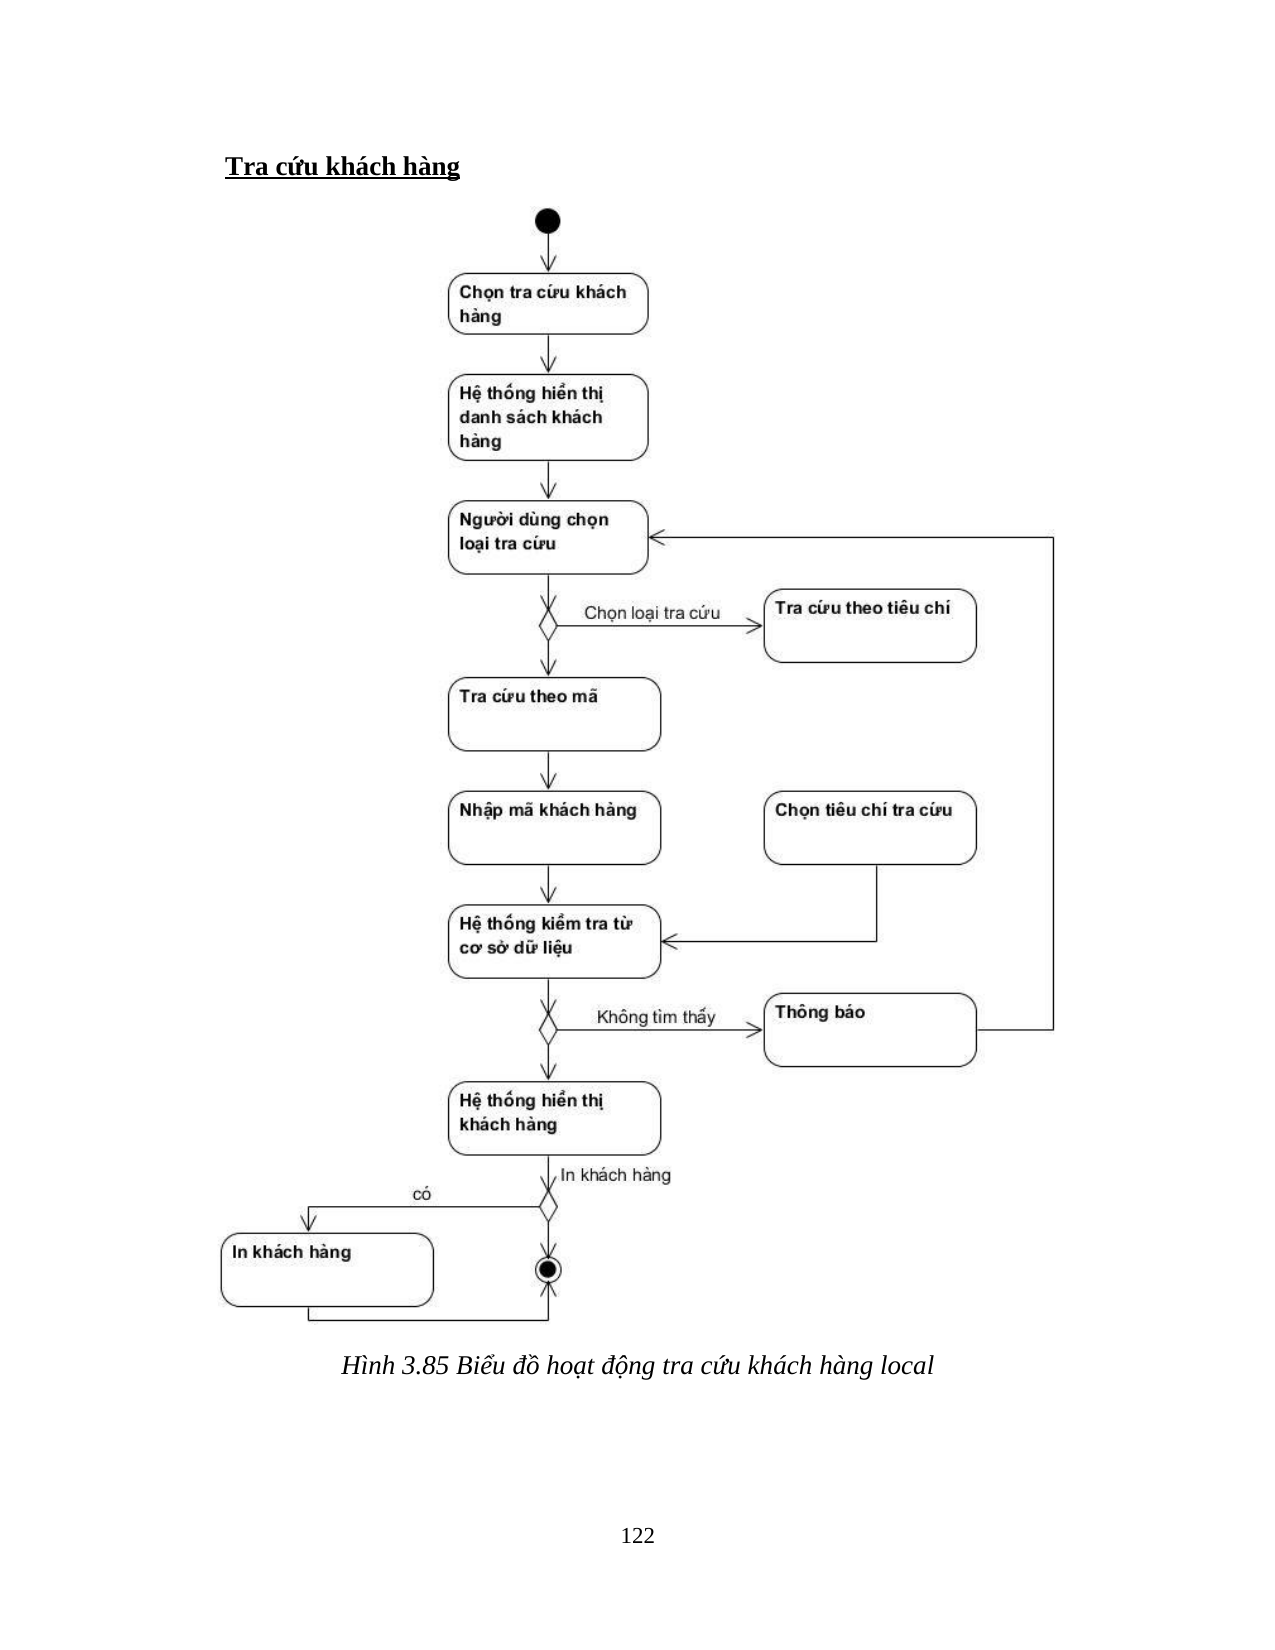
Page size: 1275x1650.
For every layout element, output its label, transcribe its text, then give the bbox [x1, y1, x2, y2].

picture [217, 206, 1058, 1325]
text Hình 3.85 Biểu đồ hoạt động tra cứu khách hàng local [150, 1349, 1125, 1381]
text Tra cứu khách hàng [150, 150, 1125, 181]
